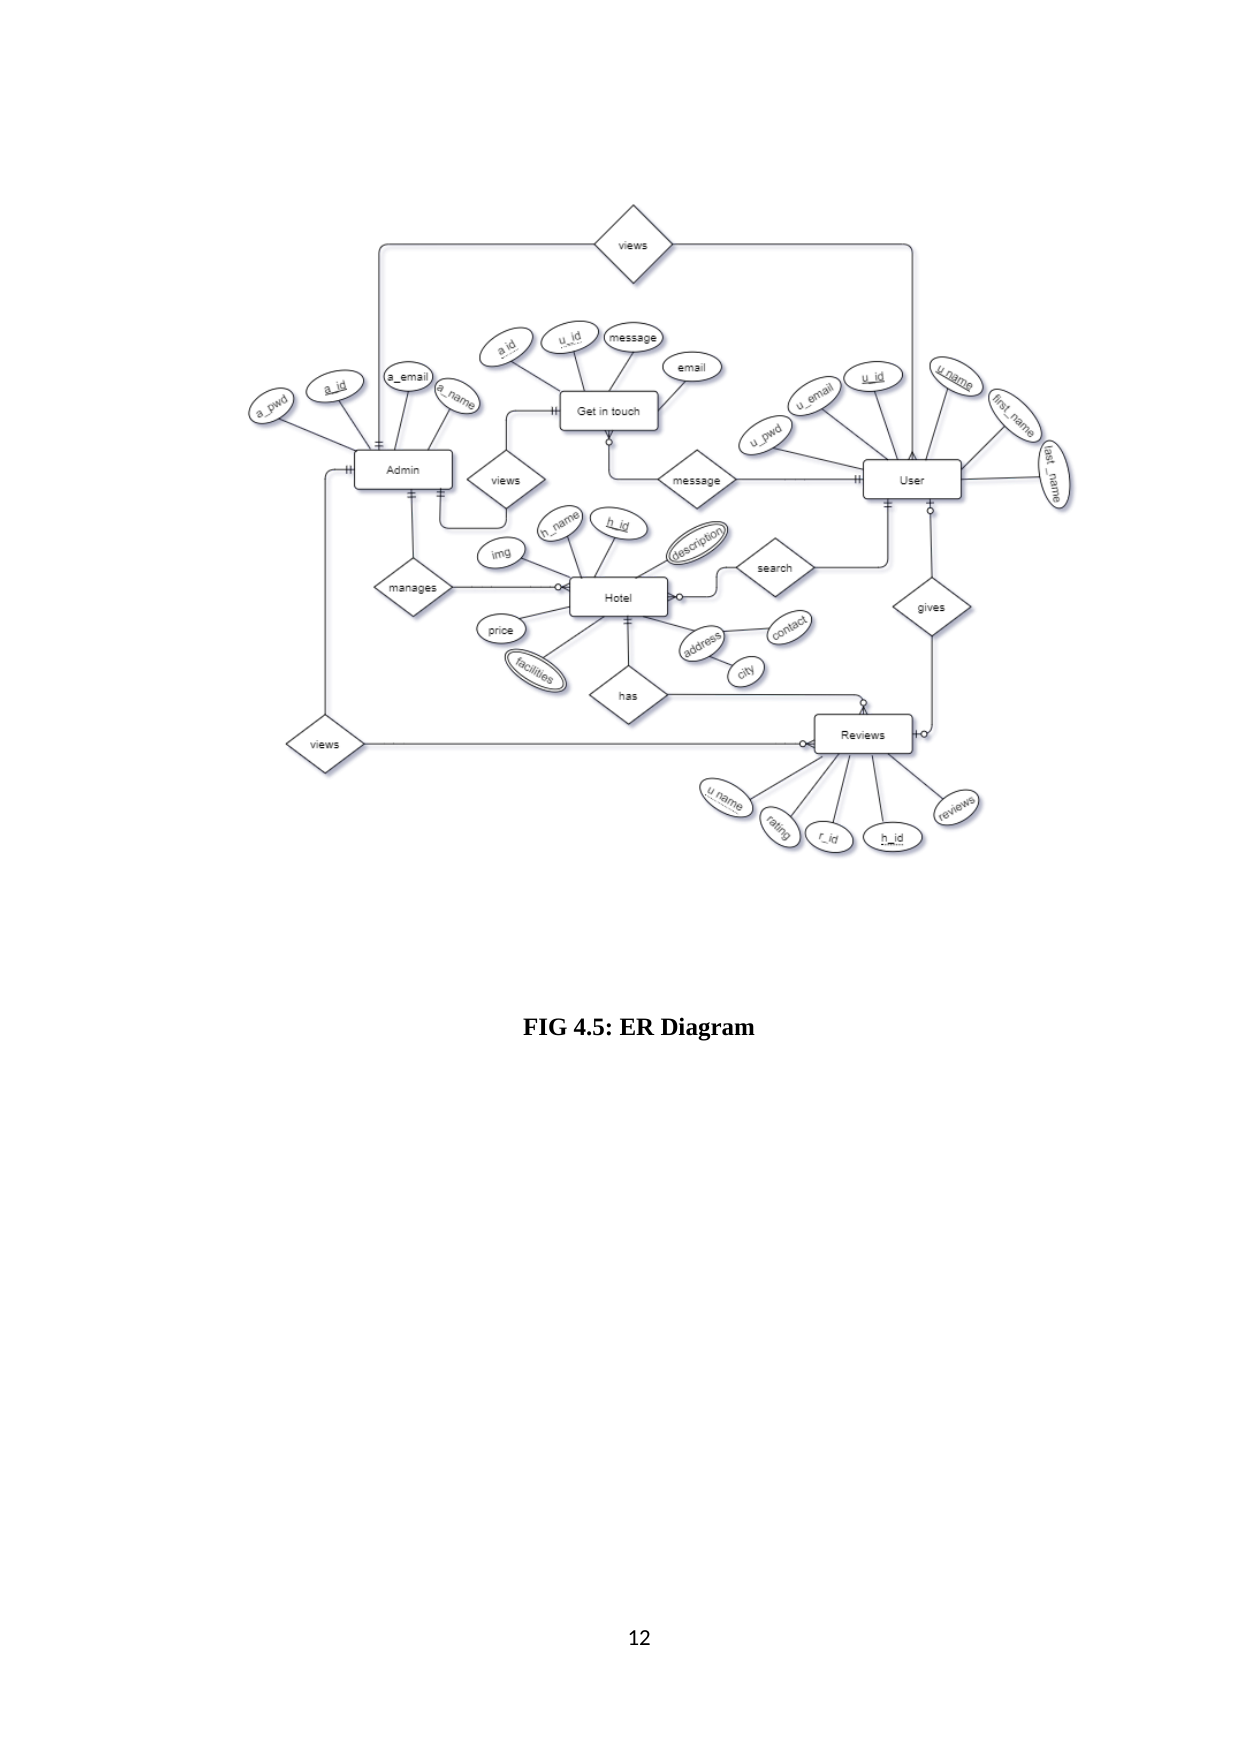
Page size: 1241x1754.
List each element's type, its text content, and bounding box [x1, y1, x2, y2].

text FIG 4.5: ER Diagram [225, 1012, 1053, 1041]
picture [225, 187, 1100, 882]
